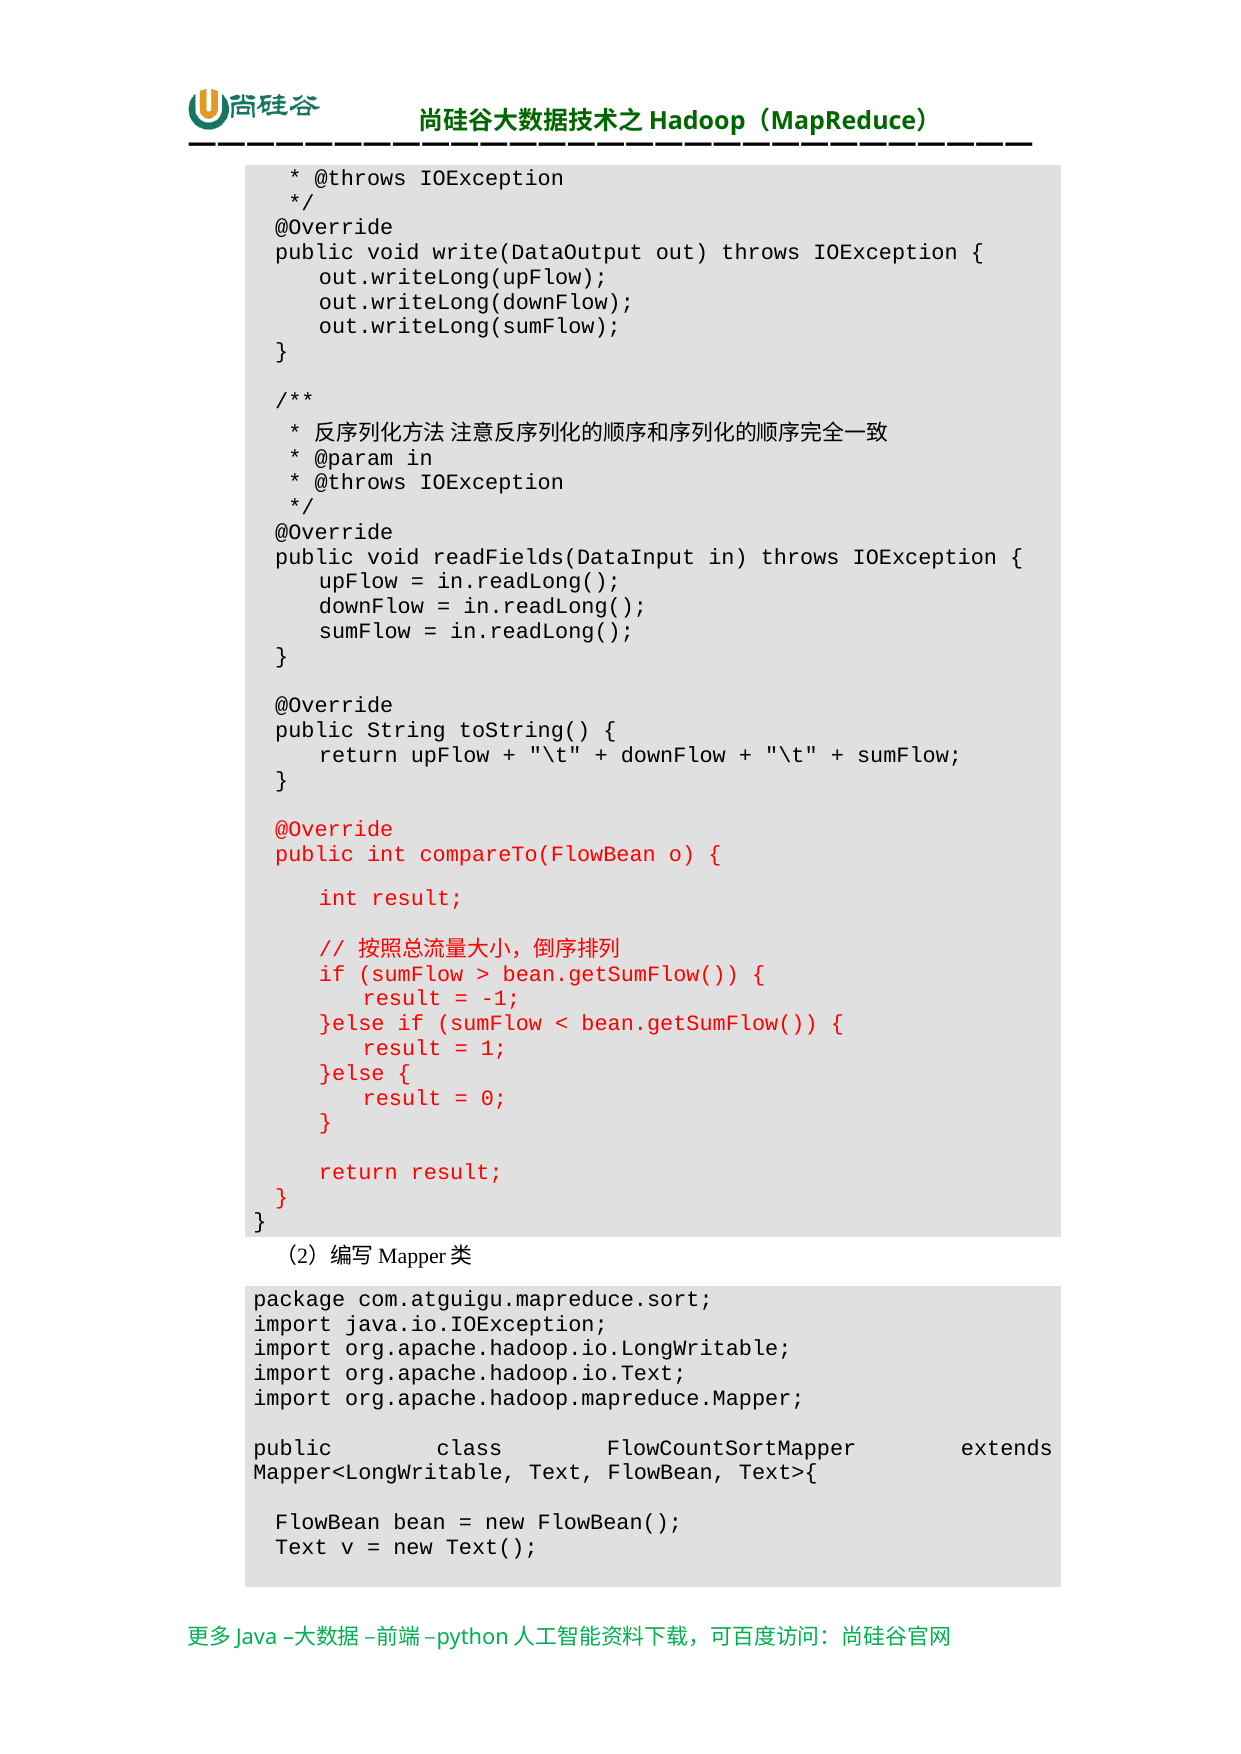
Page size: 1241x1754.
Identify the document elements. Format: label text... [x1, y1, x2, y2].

text public int compareTo(FlowBean o) { [245, 843, 1061, 868]
text int result; [245, 887, 1061, 912]
text return upFlow + "\t" + downFlow + "\t" + sumFlow; [245, 744, 1061, 769]
text package com.atguigu.mapreduce.sort; [245, 1286, 1061, 1313]
text import org.apache.hadoop.mapreduce.Mapper; [245, 1387, 1061, 1412]
text } [245, 1211, 1061, 1237]
text * 反序列化方法 注意反序列化的顺序和序列化的顺序完全一致 [245, 415, 1061, 447]
text */ [245, 192, 1061, 216]
text result = -1; [245, 987, 1061, 1012]
text */ [245, 496, 1061, 521]
text downFlow = in.readLong(); [245, 596, 1061, 620]
text }else if (sumFlow < bean.getSumFlow()) { [245, 1012, 1061, 1037]
text } [245, 769, 1061, 794]
text * @throws IOException [245, 472, 1061, 496]
text } [245, 1186, 1061, 1211]
text Text v = new Text(); [245, 1536, 1061, 1561]
text out.writeLong(upFlow); [245, 266, 1061, 291]
text result = 0; [245, 1087, 1061, 1111]
text import java.io.IOException; [245, 1313, 1061, 1337]
text if (sumFlow > bean.getSumFlow()) { [245, 963, 1061, 987]
text // 按照总流量大小，倒序排列 [245, 931, 1061, 963]
text return result; [245, 1161, 1061, 1186]
text * @throws IOException [245, 165, 1061, 192]
text out.writeLong(sumFlow); [245, 316, 1061, 340]
text import org.apache.hadoop.io.Text; [245, 1362, 1061, 1387]
text @Override [245, 216, 1061, 241]
text public void readFields(DataInput in) throws IOException { [245, 546, 1061, 571]
text @Override [245, 521, 1061, 546]
text }else { [245, 1062, 1061, 1087]
picture [187, 88, 320, 130]
text * @param in [245, 447, 1061, 472]
text upFlow = in.readLong(); [245, 571, 1061, 596]
text @Override [245, 695, 1061, 719]
text result = 1; [245, 1037, 1061, 1062]
text } [245, 645, 1061, 670]
text public class FlowCountSortMapper extends Mapper<LongWritable, Text, FlowBean, Text>{ [245, 1437, 1061, 1486]
text } [245, 340, 1061, 365]
text } [245, 1111, 1061, 1136]
text （2）编写Mapper类 [187, 1237, 1053, 1270]
text public String toString() { [245, 719, 1061, 744]
text import org.apache.hadoop.io.LongWritable; [245, 1337, 1061, 1362]
text sumFlow = in.readLong(); [245, 620, 1061, 645]
text public void write(DataOutput out) throws IOException { [245, 241, 1061, 266]
text out.writeLong(downFlow); [245, 291, 1061, 316]
text FlowBean bean = new FlowBean(); [245, 1511, 1061, 1536]
text /** [245, 390, 1061, 415]
text @Override [245, 819, 1061, 843]
